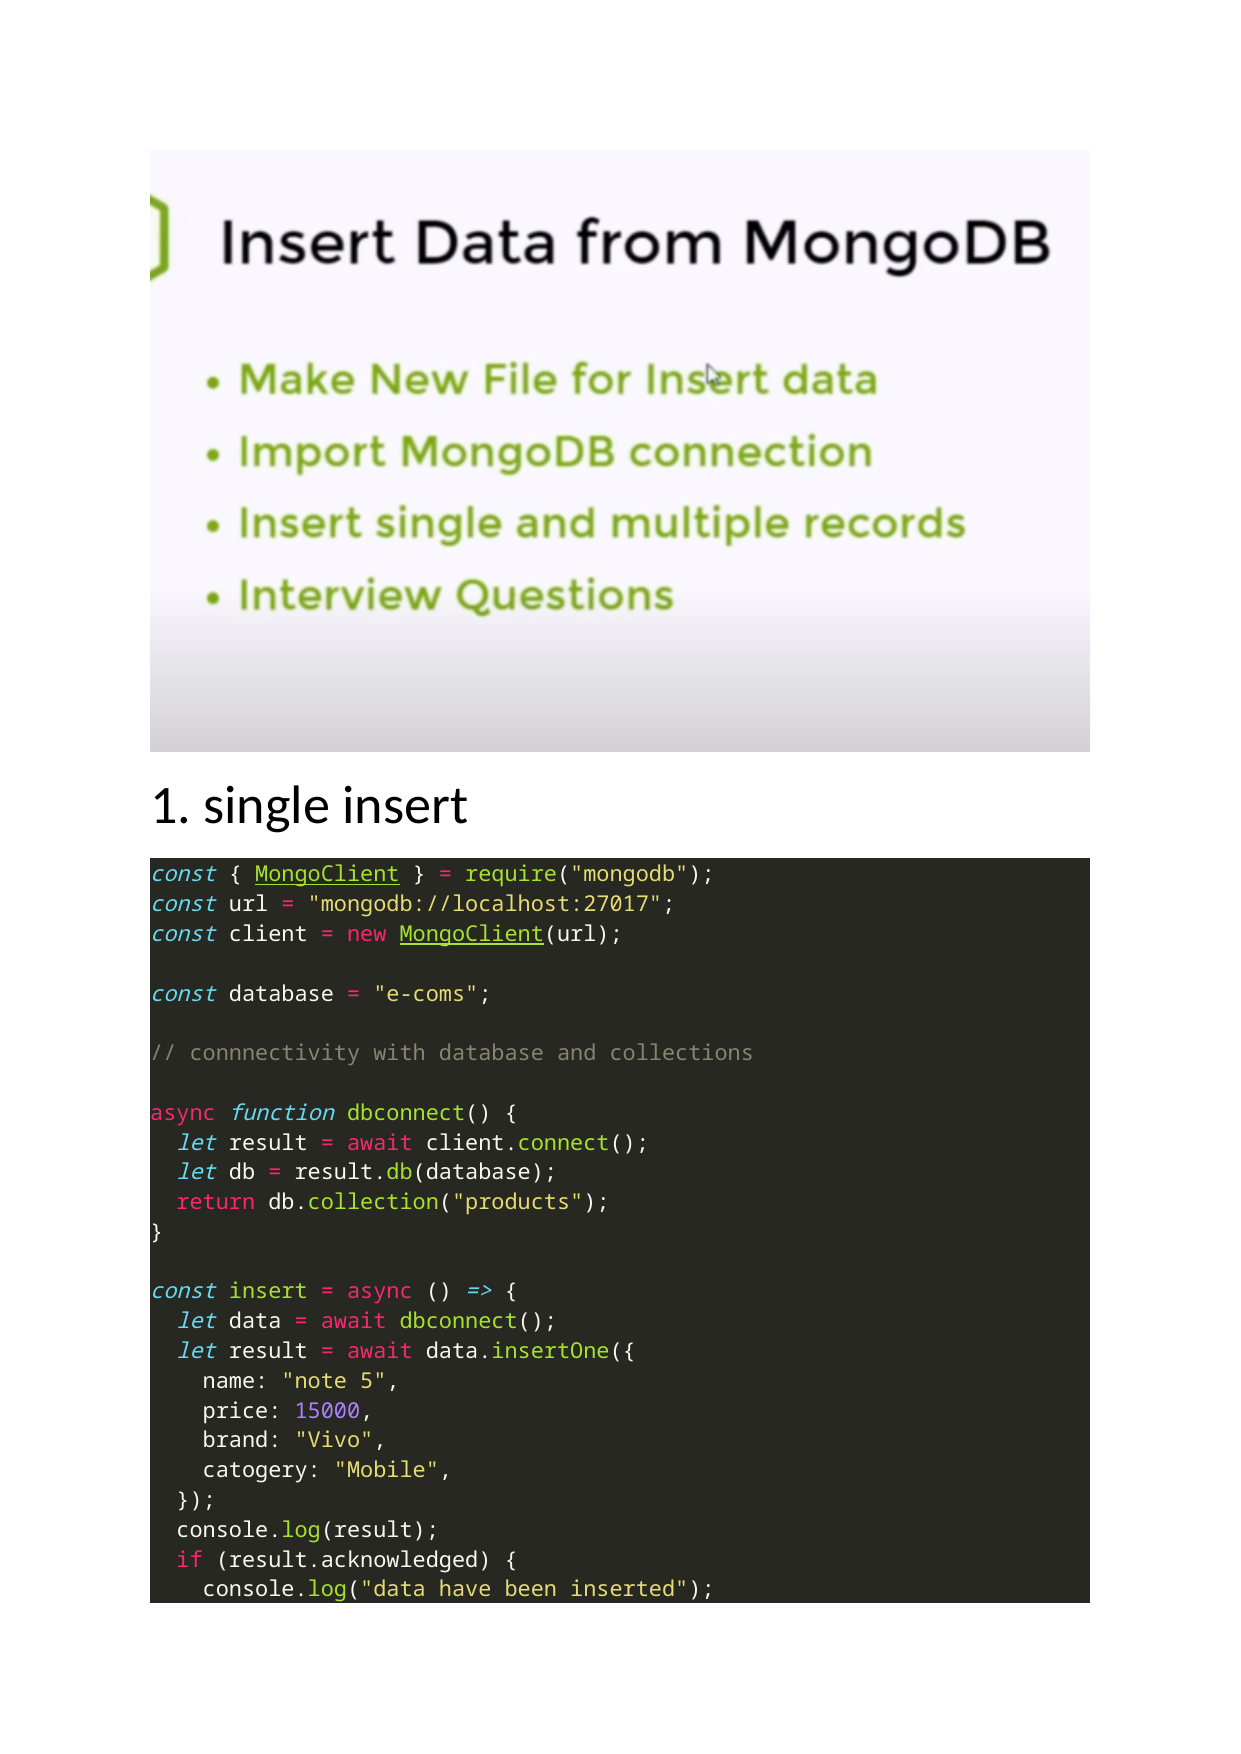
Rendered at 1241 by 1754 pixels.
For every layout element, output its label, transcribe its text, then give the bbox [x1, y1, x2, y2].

text }); [150, 1484, 1090, 1514]
text let result = await client.connect(); [150, 1127, 1090, 1156]
text const client = new MongoClient(url); [150, 918, 1090, 948]
text price: 15000, [150, 1395, 1090, 1424]
text console.log("data have been inserted"); [150, 1573, 1090, 1603]
text } [150, 1216, 1090, 1246]
text if (result.acknowledged) { [150, 1544, 1090, 1573]
text catogery: "Mobile", [150, 1454, 1090, 1484]
text name: "note 5", [150, 1365, 1090, 1395]
text let data = await dbconnect(); [150, 1305, 1090, 1335]
text async function dbconnect() { [150, 1097, 1090, 1127]
picture [150, 150, 1091, 752]
text console.log(result); [150, 1514, 1090, 1544]
text // connnectivity with database and collections [150, 1037, 1090, 1067]
text const { MongoClient } = require("mongodb"); [150, 858, 1090, 888]
text return db.collection("products"); [150, 1186, 1090, 1216]
text const insert = async () => { [150, 1276, 1090, 1305]
text let db = result.db(database); [150, 1156, 1090, 1186]
text 1. single insert [150, 770, 1090, 837]
text let result = await data.insertOne({ [150, 1335, 1090, 1365]
text brand: "Vivo", [150, 1424, 1090, 1454]
text const database = "e-coms"; [150, 978, 1090, 1007]
text const url = "mongodb://localhost:27017"; [150, 888, 1090, 918]
